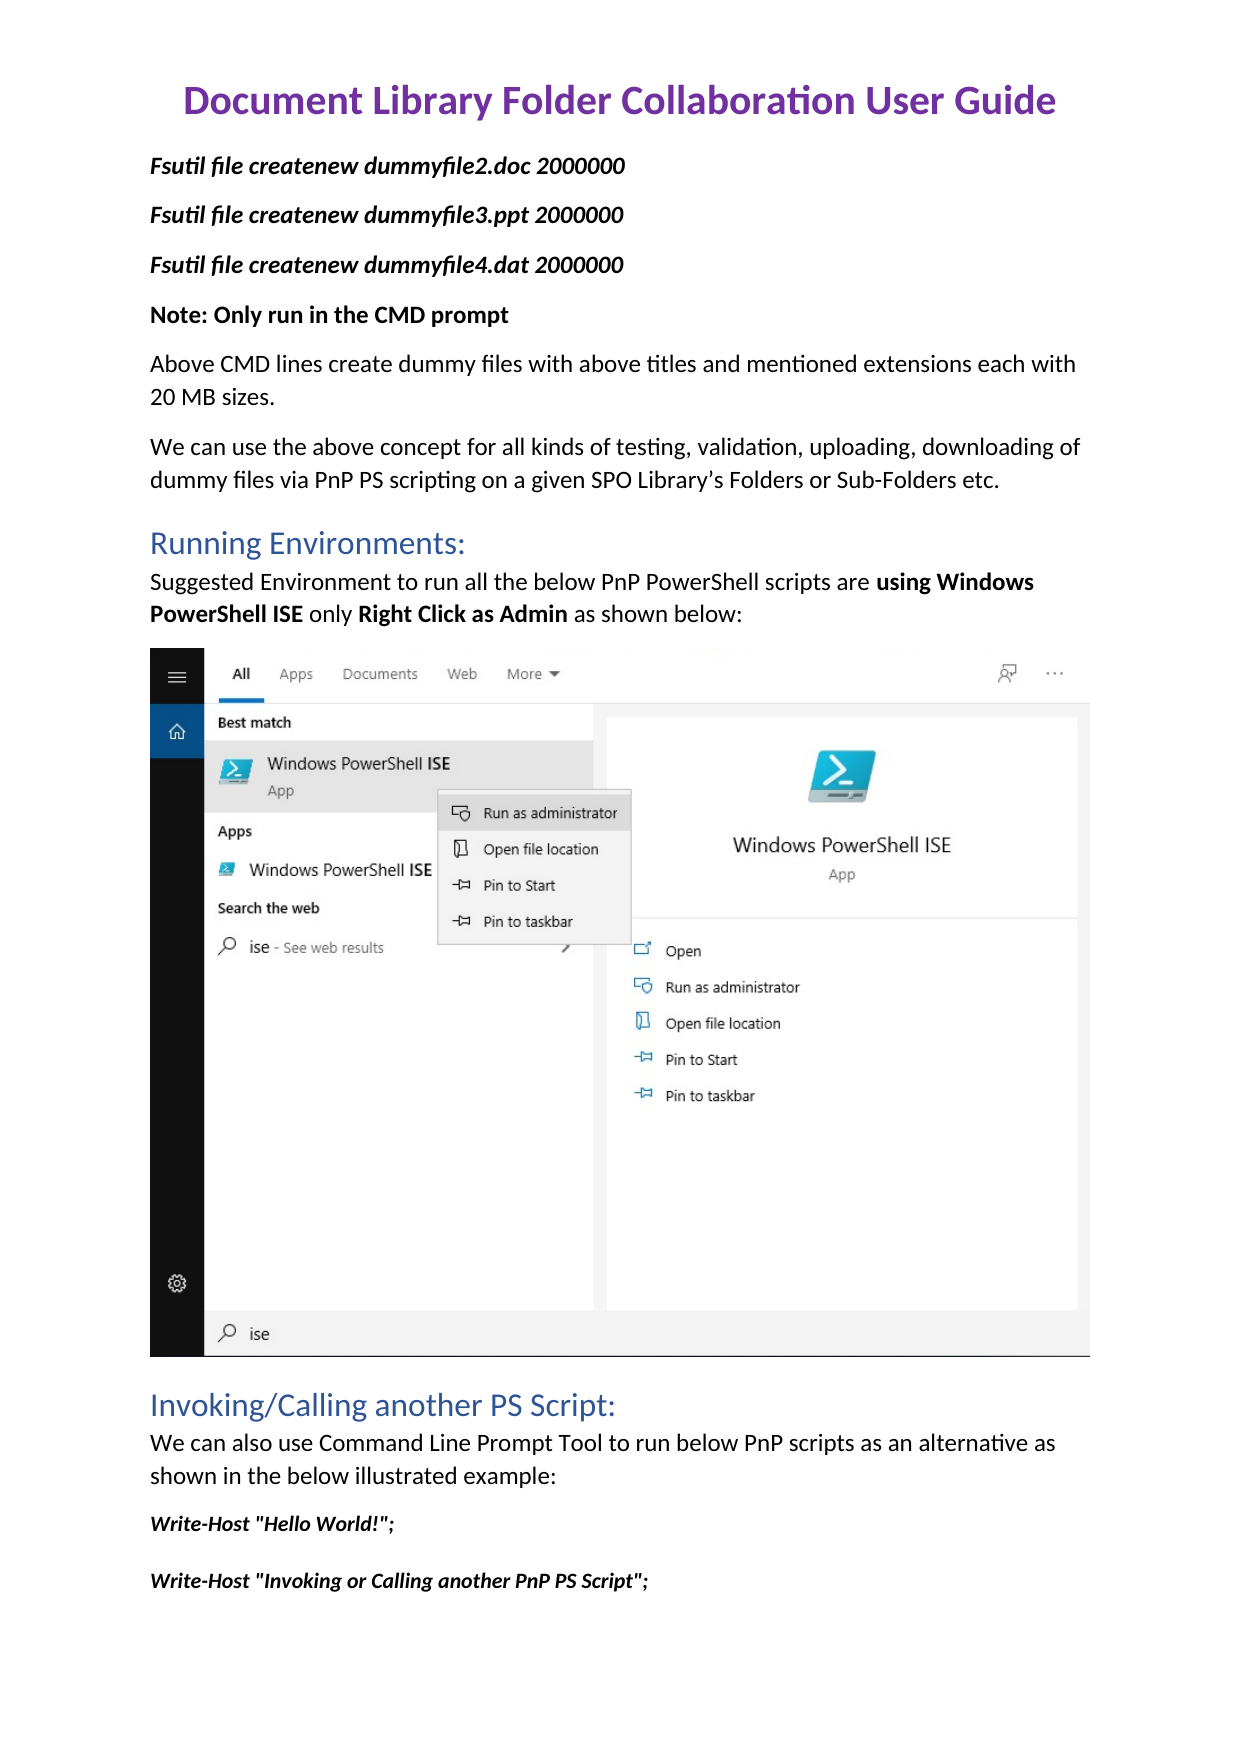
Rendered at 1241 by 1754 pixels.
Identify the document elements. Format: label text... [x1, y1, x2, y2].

subtitle Running Environments: [150, 522, 1090, 562]
text Fsutil file createnew dummyfile2.doc 2000000 [150, 150, 1090, 181]
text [150, 1510, 1090, 1594]
text We can use the above concept for all kinds of testing, validation, uploading, downloading of dummy files via PnP PS scripting on a given SPO Library’s Folders or Sub-Folders etc. [150, 431, 1090, 494]
text Fsutil file createnew dummyfile4.dat 2000000 [150, 249, 1090, 280]
text We can also use Command Line Prompt Tool to run below PnP scripts as an alternative as shown in the below illustrated example: [150, 1427, 1090, 1491]
text Fsutil file createnew dummyfile3.ppt 2000000 [150, 199, 1090, 230]
picture [150, 648, 1091, 1357]
subtitle Invoking/Calling another PS Script: [150, 1383, 1090, 1424]
text Suggested Environment to run all the below PnP PowerShell scripts are using Windows PowerShell ISE only Right Click as Admin as shown below: [150, 566, 1090, 629]
text Above CMD lines create dummy files with above titles and mentioned extensions each with 20 MB sizes. [150, 348, 1090, 412]
text Note: Only run in the CMD prompt [150, 299, 1090, 329]
